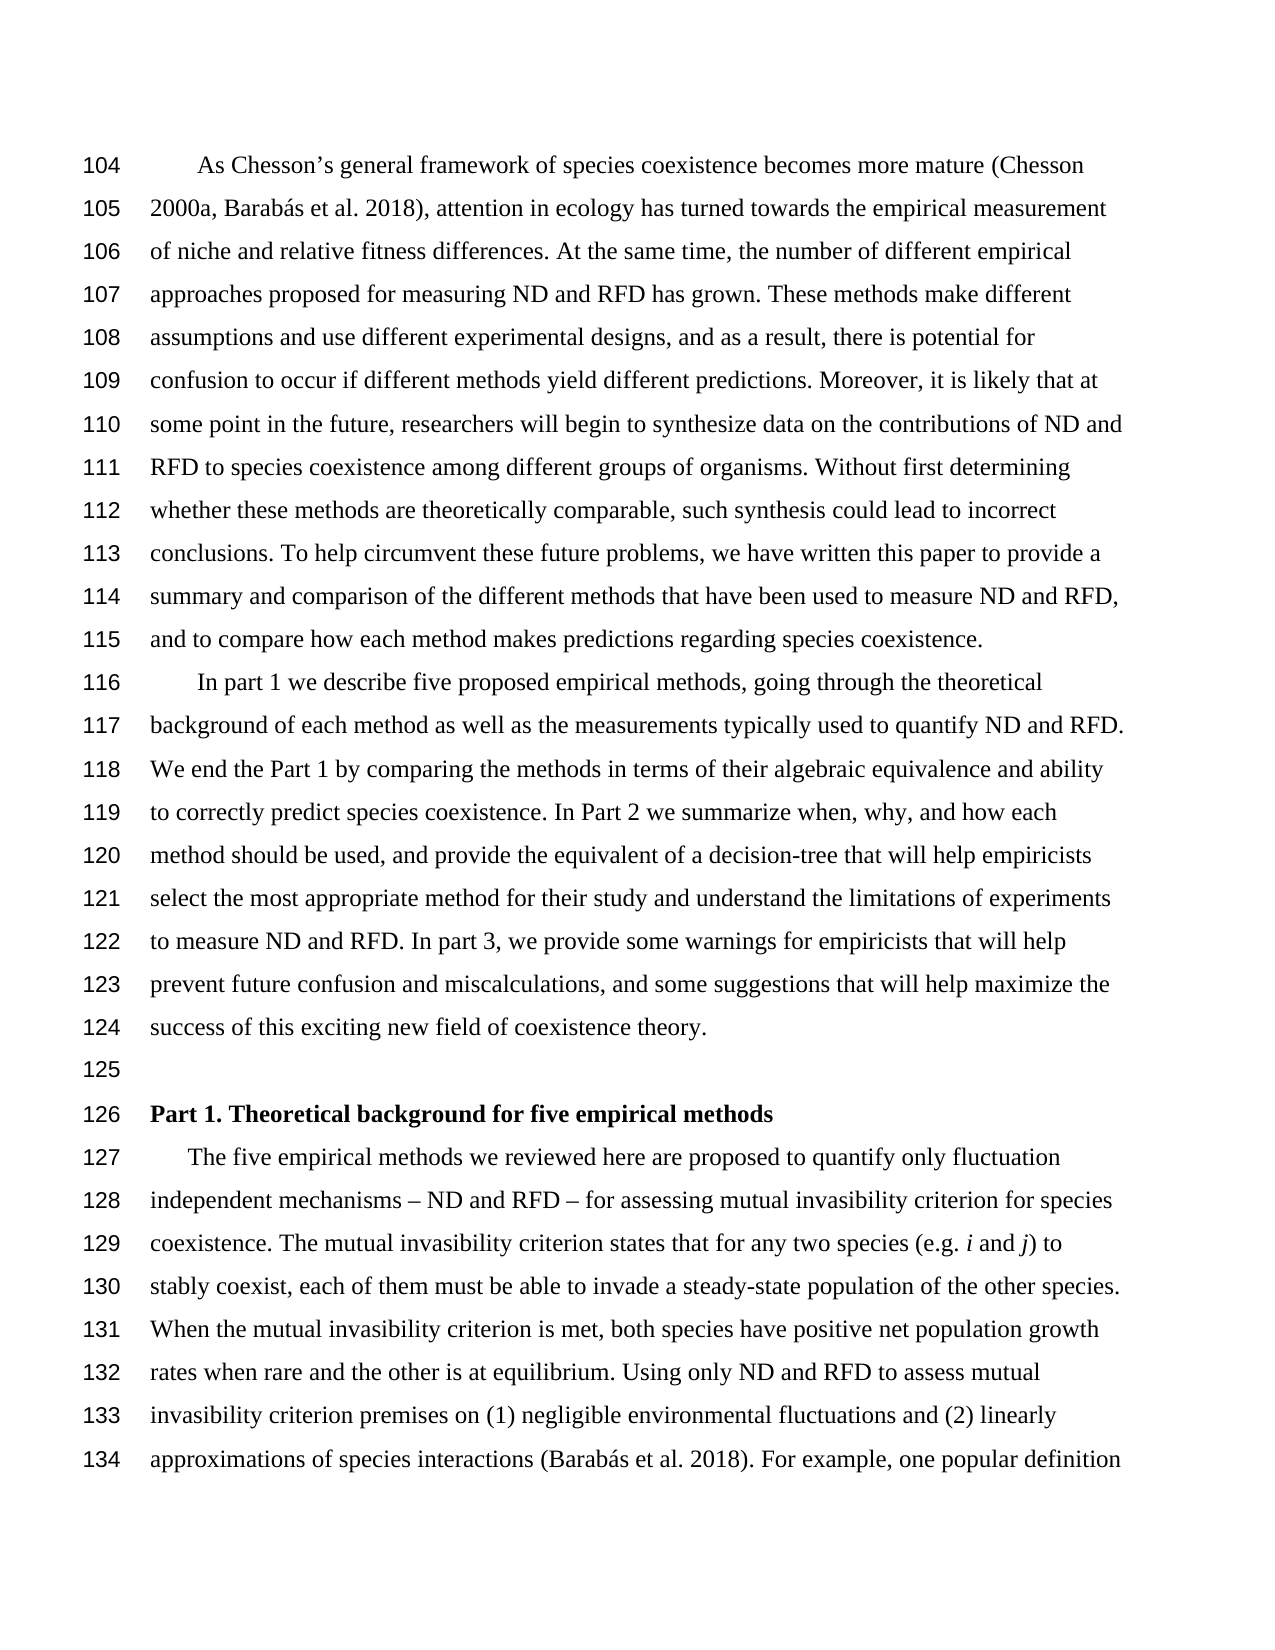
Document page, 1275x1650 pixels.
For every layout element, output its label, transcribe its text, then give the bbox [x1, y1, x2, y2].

text In part 1 we describe five proposed empirical methods, going through the theoretical background of each method as well as the measurements typically used to quantify ND and RFD. We end the Part 1 by comparing the methods in terms of their algebraic equivalence and ability to correctly predict species coexistence. In Part 2 we summarize when, why, and how each method should be used, and provide the equivalent of a decision-tree that will help empiricists select the most appropriate method for their study and understand the limitations of experiments to measure ND and RFD. In part 3, we provide some warnings for empiricists that will help prevent future confusion and miscalculations, and some suggestions that will help maximize the success of this exciting new field of coexistence theory. [150, 667, 1125, 1041]
text Part 1. Theoretical background for five empirical methods [150, 1099, 1125, 1127]
text As Chesson’s general framework of species coexistence becomes more mature (Chesson 2000a, Barabás et al. 2018), attention in ecology has turned towards the empirical measurement of niche and relative fitness differences. At the same time, the number of different empirical approaches proposed for measuring ND and RFD has grown. These methods make different assumptions and use different experimental designs, and as a result, there is potential for confusion to occur if different methods yield different predictions. Moreover, it is likely that at some point in the future, researchers will begin to synthesize data on the contributions of ND and RFD to species coexistence among different groups of organisms. Without first determining whether these methods are theoretically comparable, such synthesis could lead to incorrect conclusions. To help circumvent these future problems, we have written this paper to provide a summary and comparison of the different methods that have been used to measure ND and RFD, and to compare how each method makes predictions regarding species coexistence. [150, 150, 1125, 653]
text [150, 1142, 1125, 1472]
